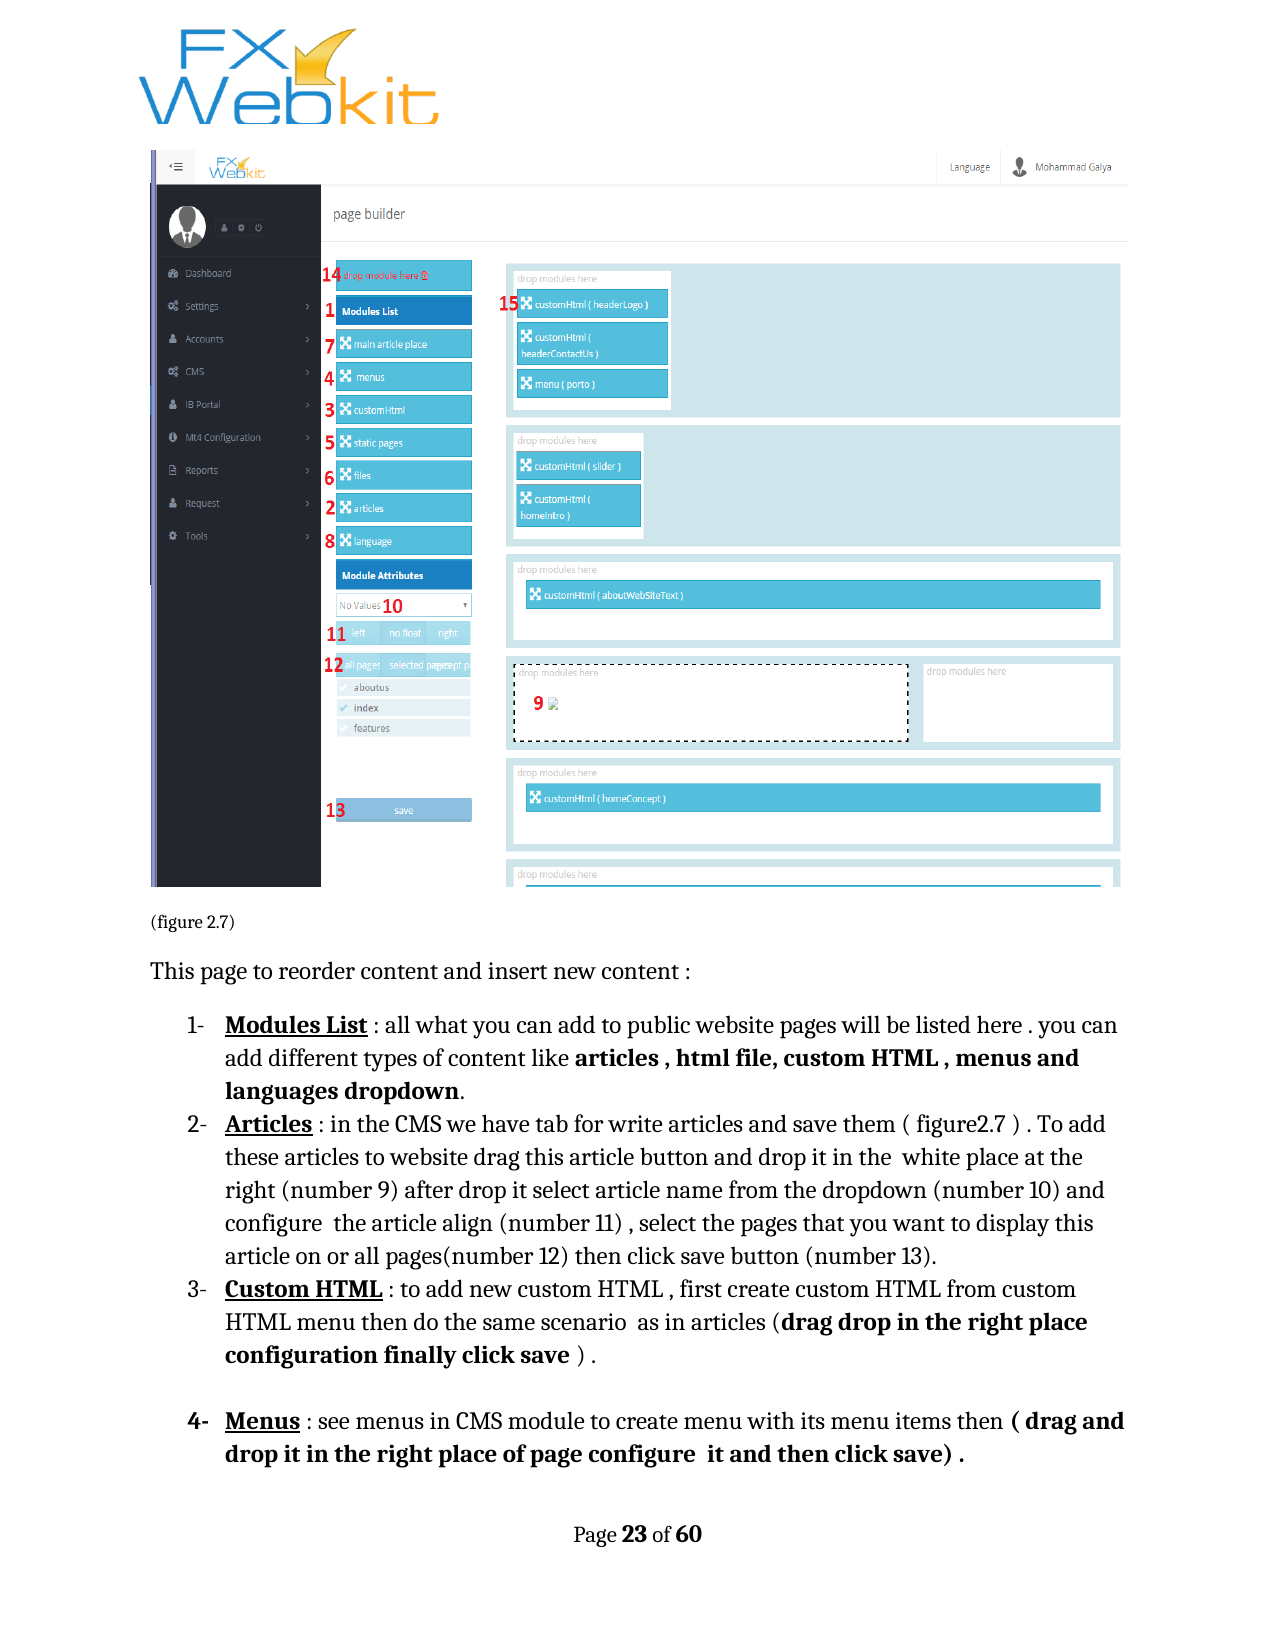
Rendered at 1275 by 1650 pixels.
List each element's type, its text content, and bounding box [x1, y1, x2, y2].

text (figure 2.7) [150, 911, 1125, 933]
list Articles : in the CMS we have tab for write articles and save them ( figure2.7 ) . To add these articles to website drag this article button and drop it in the white place at the right (number 9) after drop it select article name from the dropdown (number 10) and configure the article align (number 11) , select the pages that you want to display this article on or all pages(number 12) then click save button (number 13). [187, 1110, 1125, 1271]
text This page to reorder content and insert new content : [150, 957, 1125, 986]
list Custom HTML : to add new custom HTML , first create custom HTML from custom HTML menu then do the same scenario as in articles (drag drop in the right place configuration finally click save ) . [187, 1275, 1125, 1370]
list Menus : see menus in CMS module to create menu with its menu items then ( drag and drop it in the right place of page configure it and then click save) . [187, 1407, 1125, 1469]
picture [150, 150, 1129, 887]
list Modules List : all what you can add to public website pages will be listed here . you can add different types of content like articles , html file, custom HTML , menus and languages dropdown. [187, 1011, 1125, 1106]
picture [130, 23, 440, 124]
